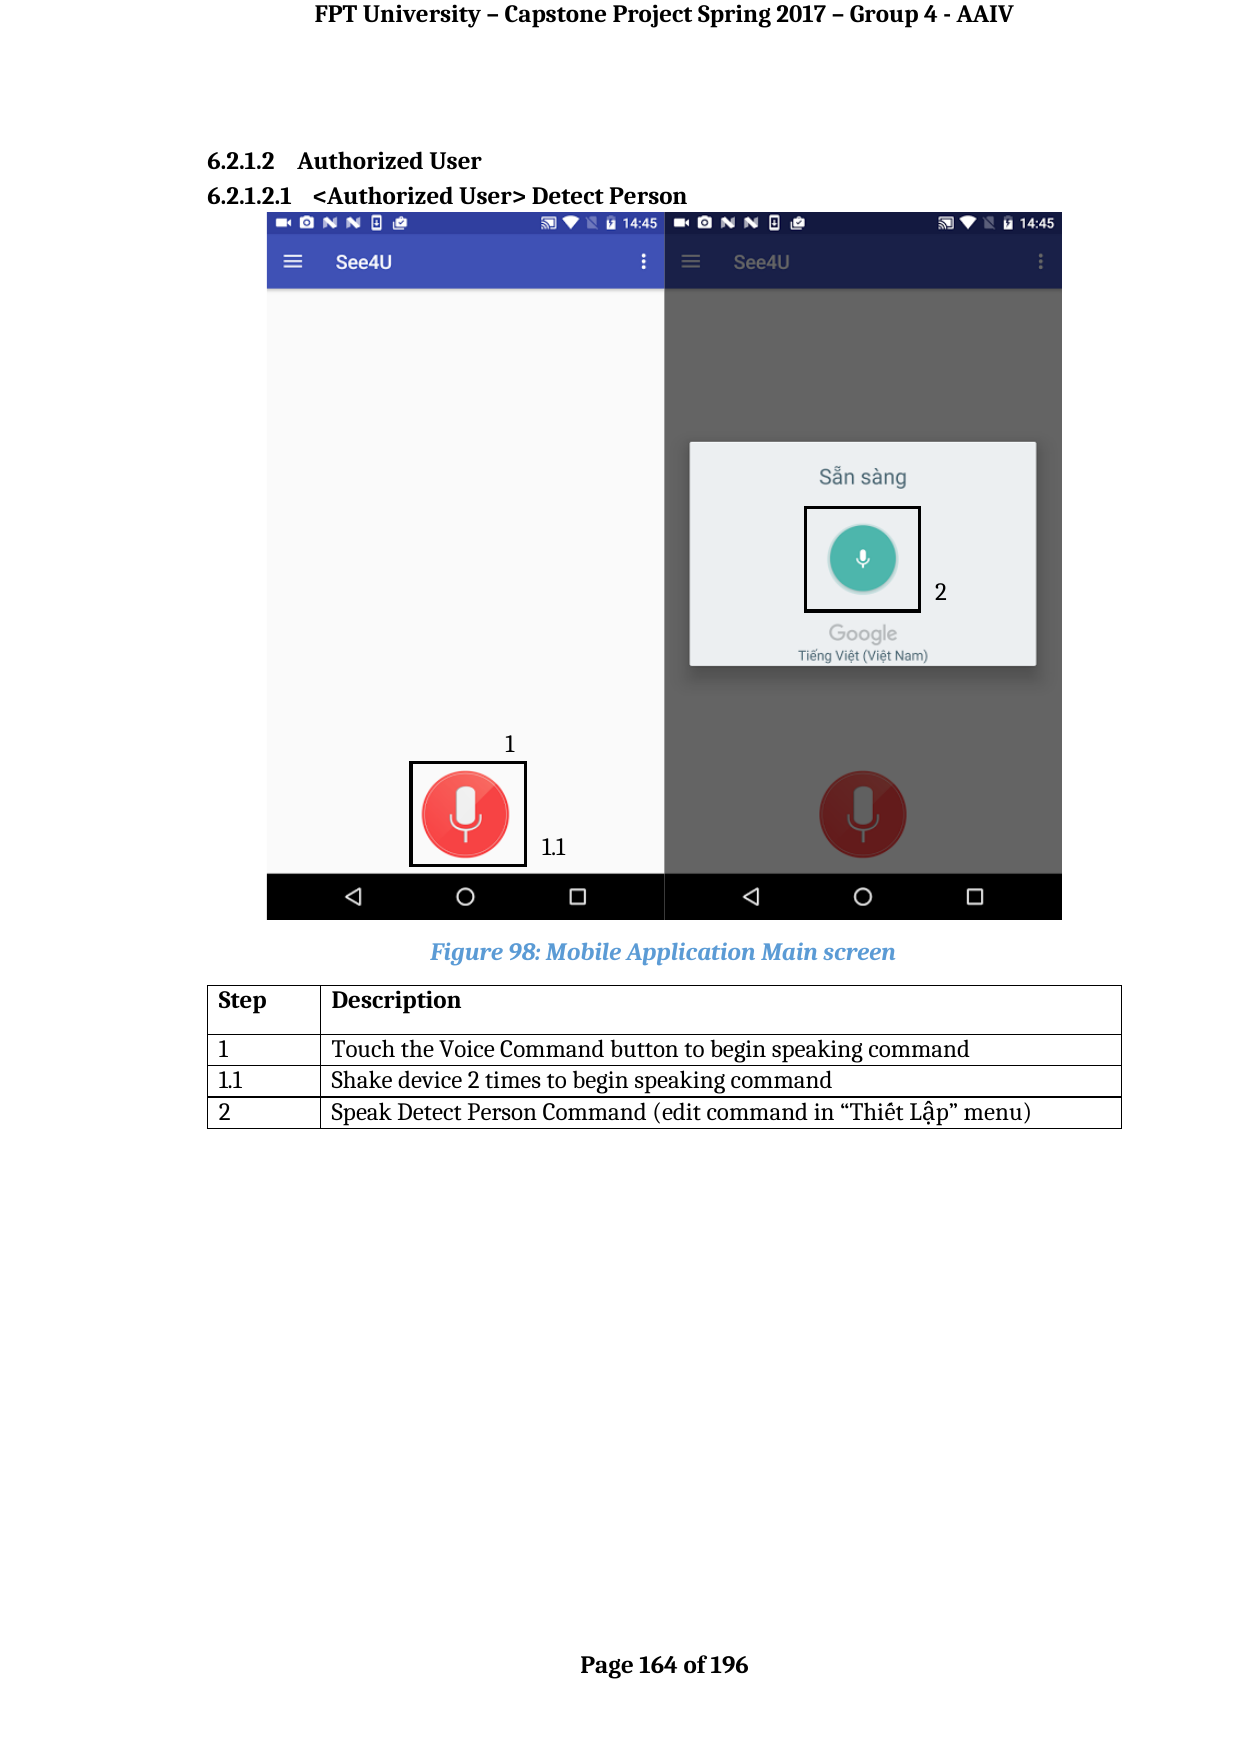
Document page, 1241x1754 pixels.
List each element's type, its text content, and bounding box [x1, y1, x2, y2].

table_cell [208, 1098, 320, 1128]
text Figure 98: Mobile Application Main screen [207, 938, 1122, 967]
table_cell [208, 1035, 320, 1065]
subtitle Authorized User [207, 147, 1122, 176]
subtitle <Authorized User> Detect Person [207, 182, 1122, 210]
picture [266, 212, 1062, 920]
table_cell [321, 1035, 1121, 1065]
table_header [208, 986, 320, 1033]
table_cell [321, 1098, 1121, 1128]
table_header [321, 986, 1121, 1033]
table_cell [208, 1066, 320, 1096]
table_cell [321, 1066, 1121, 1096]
